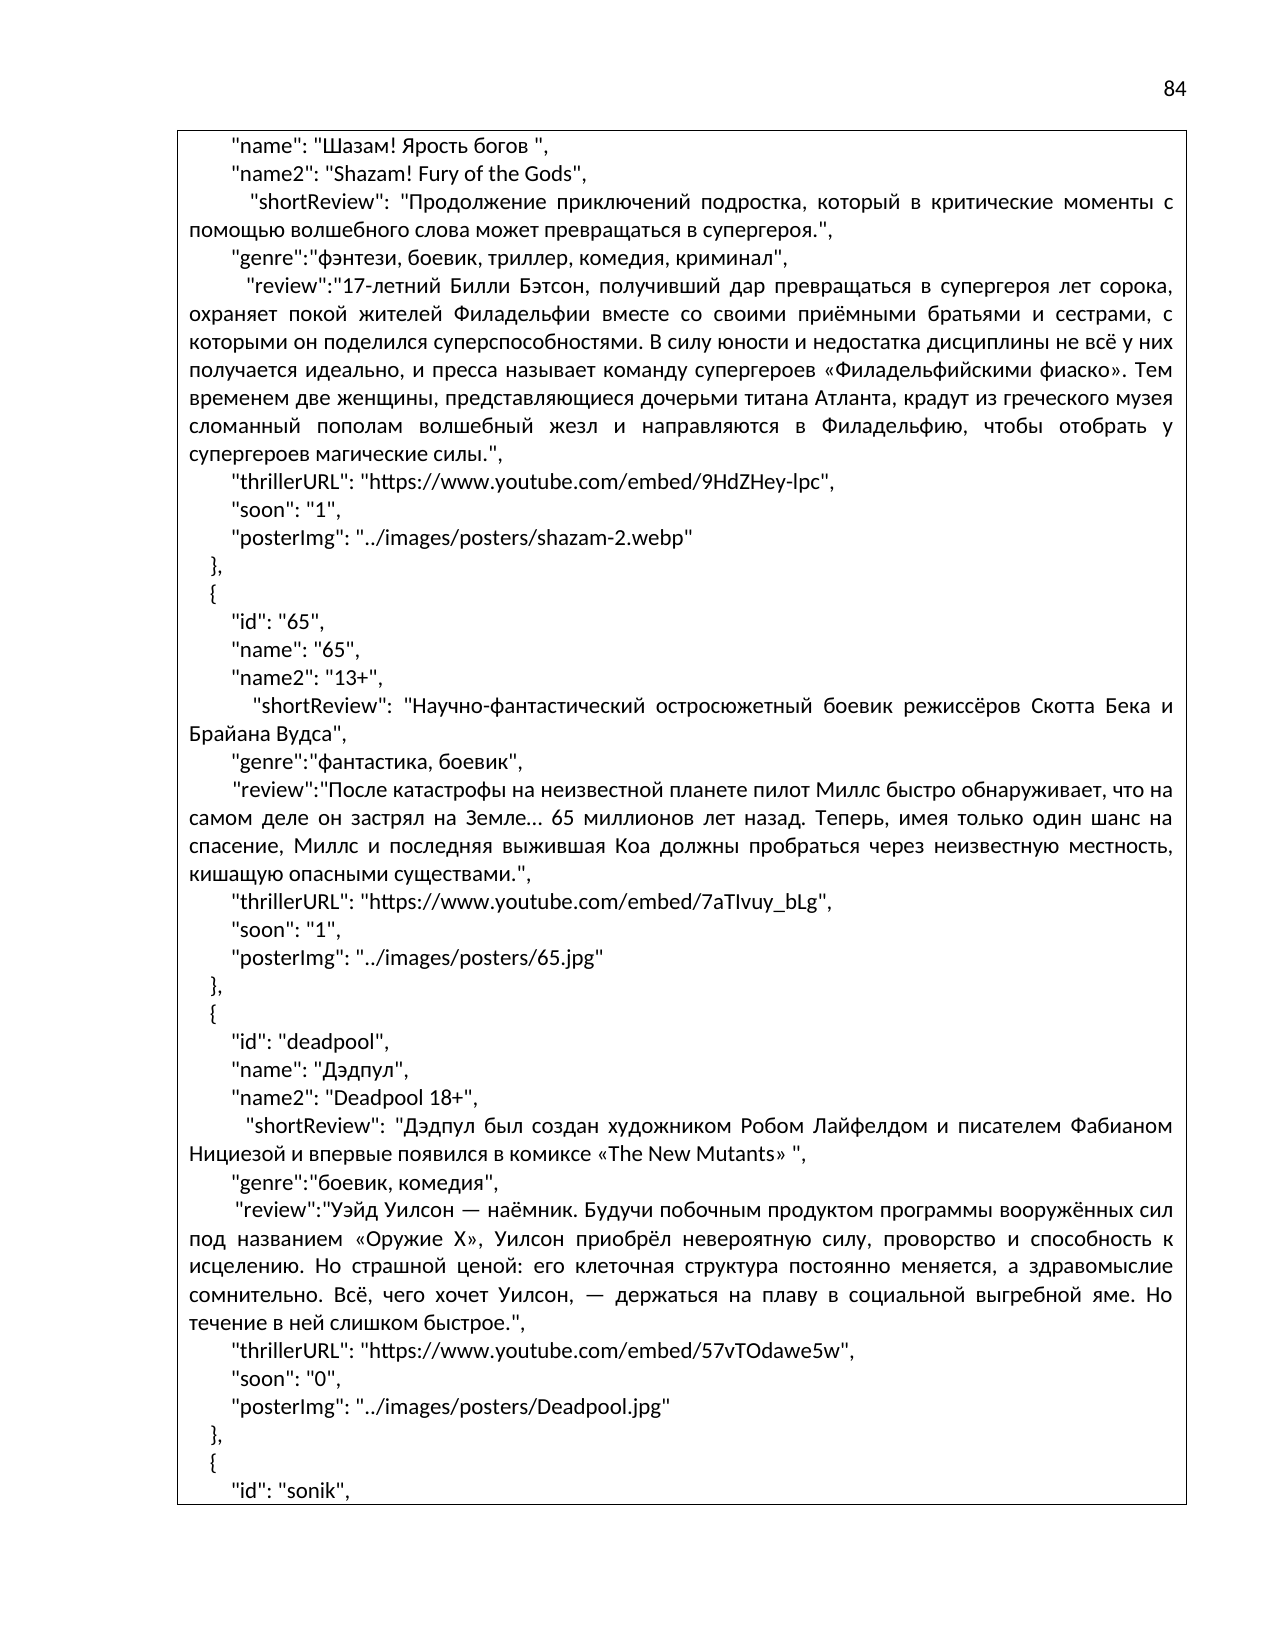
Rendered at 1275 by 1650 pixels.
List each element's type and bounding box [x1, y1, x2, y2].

table_header [178, 131, 1186, 1504]
